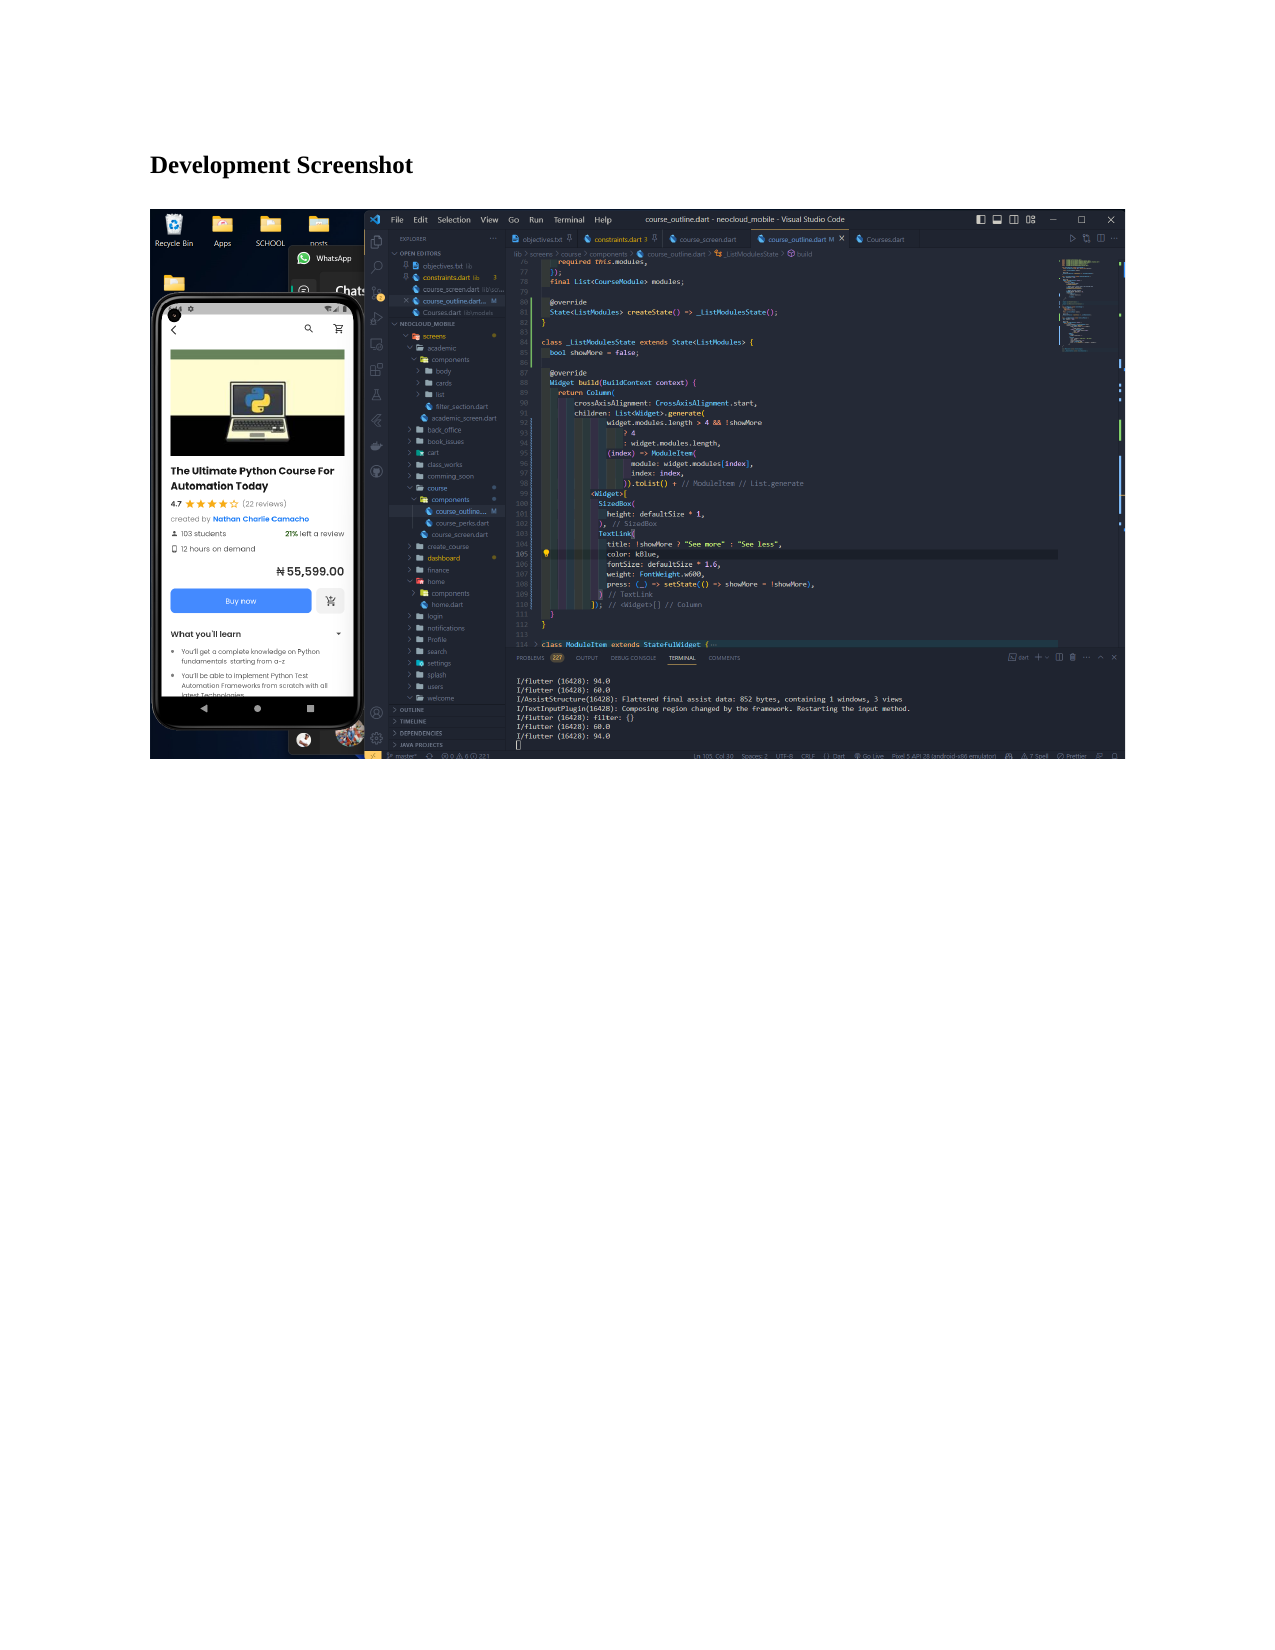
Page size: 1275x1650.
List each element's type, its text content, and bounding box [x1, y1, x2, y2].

picture [150, 209, 1125, 759]
text Development Screenshot [150, 150, 1125, 179]
